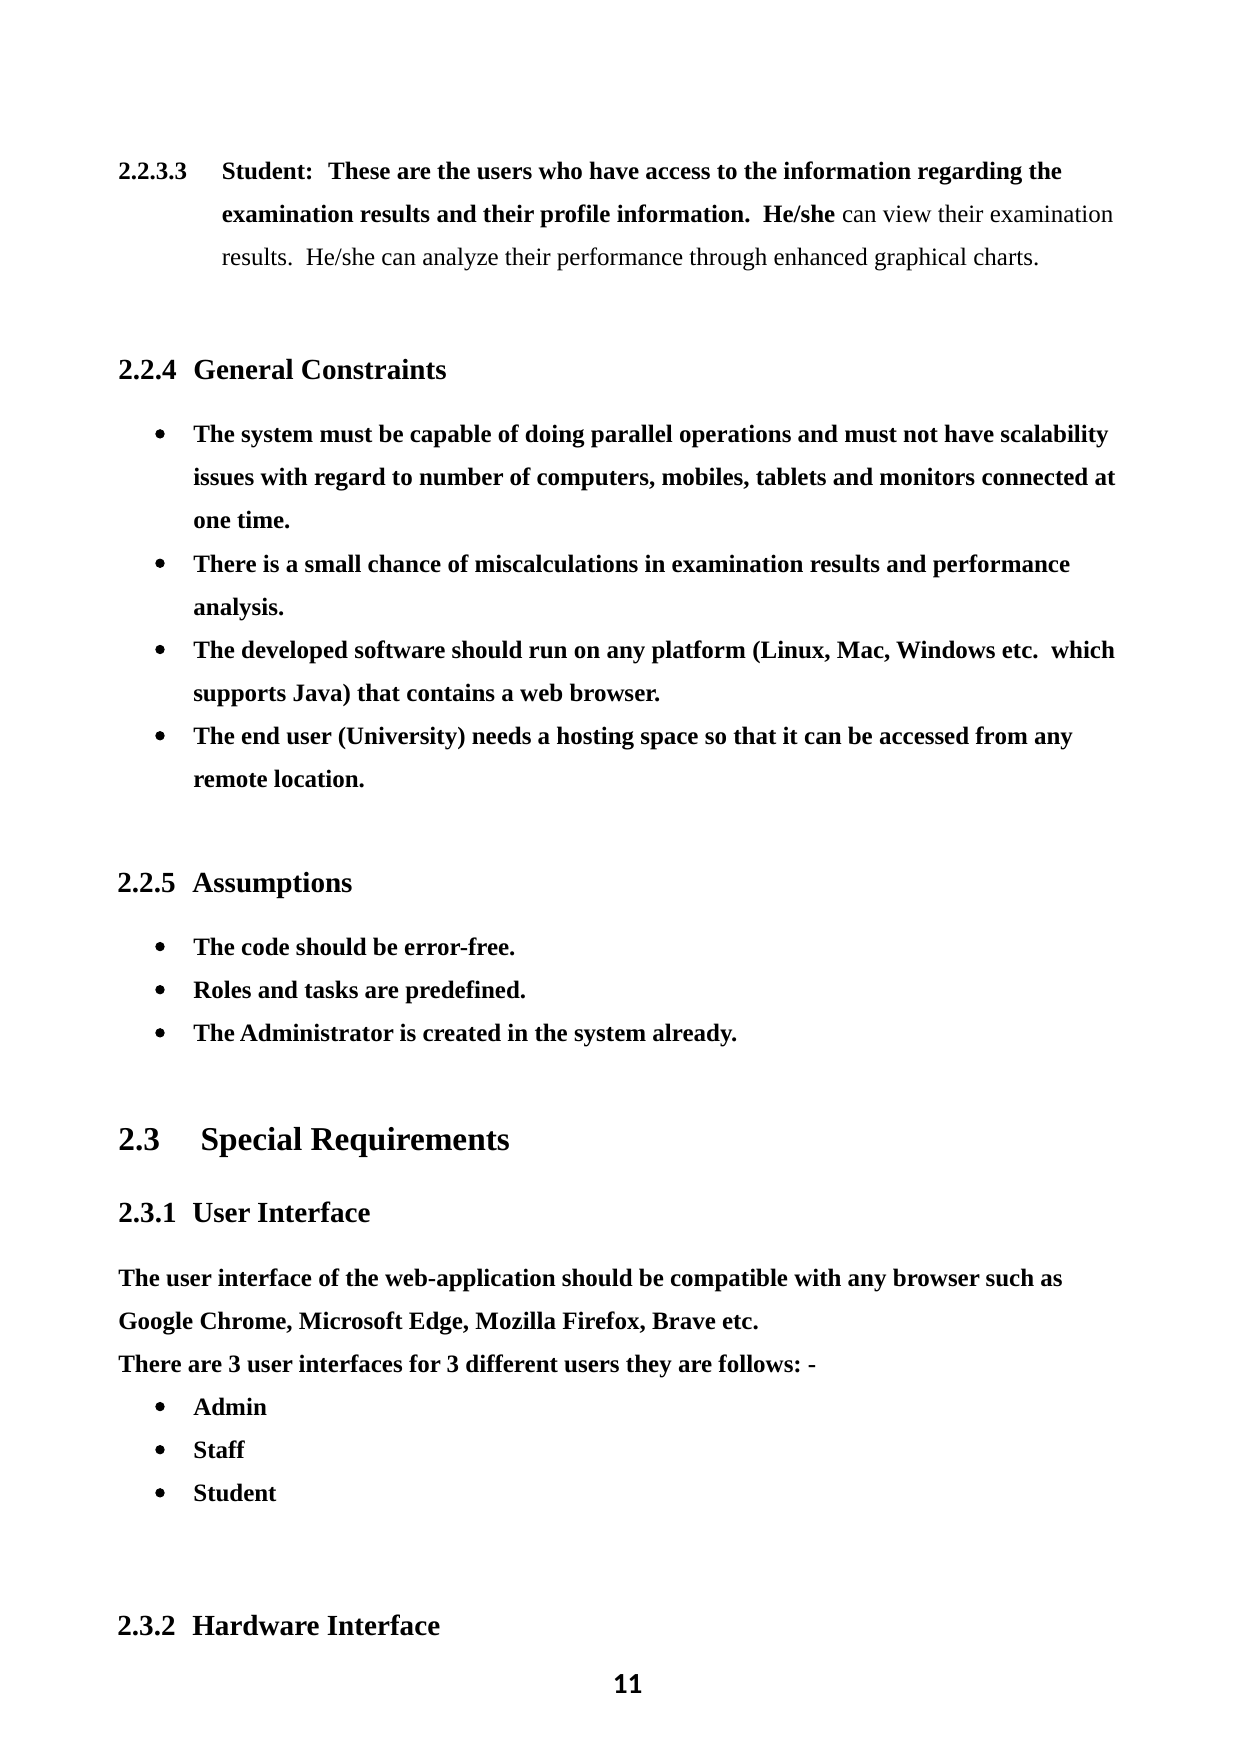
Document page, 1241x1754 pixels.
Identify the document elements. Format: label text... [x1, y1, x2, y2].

list Hardware Interface [117, 1608, 1137, 1641]
list The Administrator is created in the system already. [156, 1018, 1137, 1047]
list Staff [156, 1435, 1137, 1464]
list The end user (University) needs a hosting space so that it can be accessed from any remote location. [156, 721, 1137, 793]
list General Constraints [118, 352, 1137, 386]
list Student [156, 1478, 1137, 1507]
list There is a small chance of miscalculations in examination results and performance analysis. [156, 549, 1137, 621]
list The system must be capable of doing parallel operations and must not have scalability issues with regard to number of computers, mobiles, tablets and monitors connected at one time. [156, 419, 1137, 534]
list Admin [156, 1392, 1137, 1421]
list Student: These are the users who have access to the information regarding the examination results and their profile information. He/she can view their examination results. He/she can analyze their performance through enhanced graphical charts. [118, 156, 1137, 271]
text There are 3 user interfaces for 3 different users they are follows: - [118, 1349, 1137, 1378]
list The code should be error-free. [156, 932, 1137, 961]
list The user interface of the web-application should be compatible with any browser such as Google Chrome, Microsoft Edge, Mozilla Firefox, Brave etc. [118, 1263, 1137, 1334]
list The developed software should run on any platform (Linux, Mac, Windows etc. which supports Java) that contains a web browser. [156, 635, 1137, 707]
list User Interface [118, 1196, 1137, 1229]
list Special Requirements [118, 1119, 1137, 1157]
list Assumptions [117, 865, 1137, 898]
list Roles and tasks are predefined. [156, 975, 1137, 1004]
